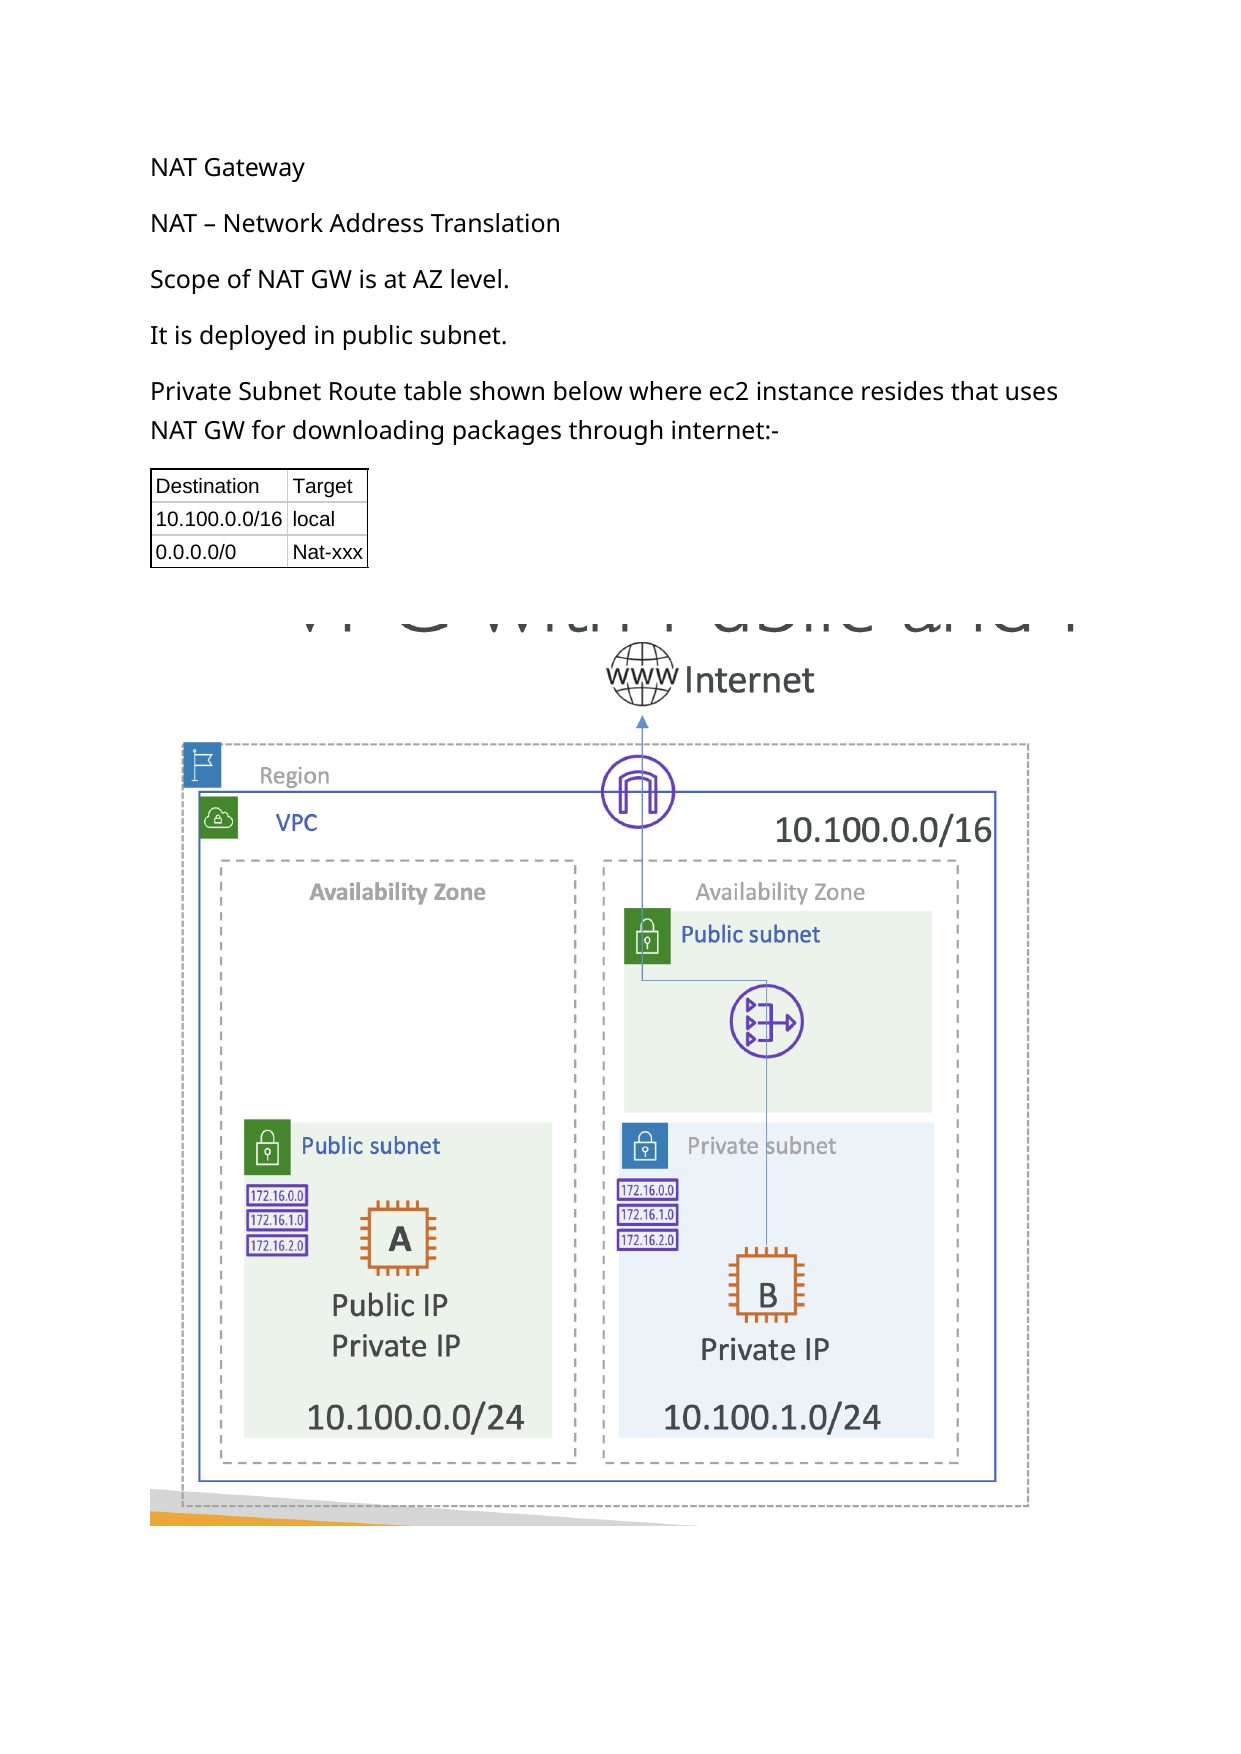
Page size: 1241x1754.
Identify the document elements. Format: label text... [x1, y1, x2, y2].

text Scope of NAT GW is at AZ level. [150, 262, 1090, 296]
table_cell 0.0.0.0/0 [152, 536, 287, 567]
text NAT Gateway [150, 150, 1090, 184]
table_header Destination [152, 470, 287, 501]
table_cell Nat-xxx [288, 536, 367, 567]
table_cell 10.100.0.0/16 [152, 503, 287, 534]
text Private Subnet Route table shown below where ec2 instance resides that uses NAT GW for downloading packages through internet:- [150, 373, 1090, 447]
picture [150, 624, 1091, 1526]
text It is deployed in public subnet. [150, 317, 1090, 352]
table_header Target [288, 470, 367, 501]
table_cell local [288, 503, 367, 534]
text NAT – Network Address Translation [150, 206, 1090, 240]
